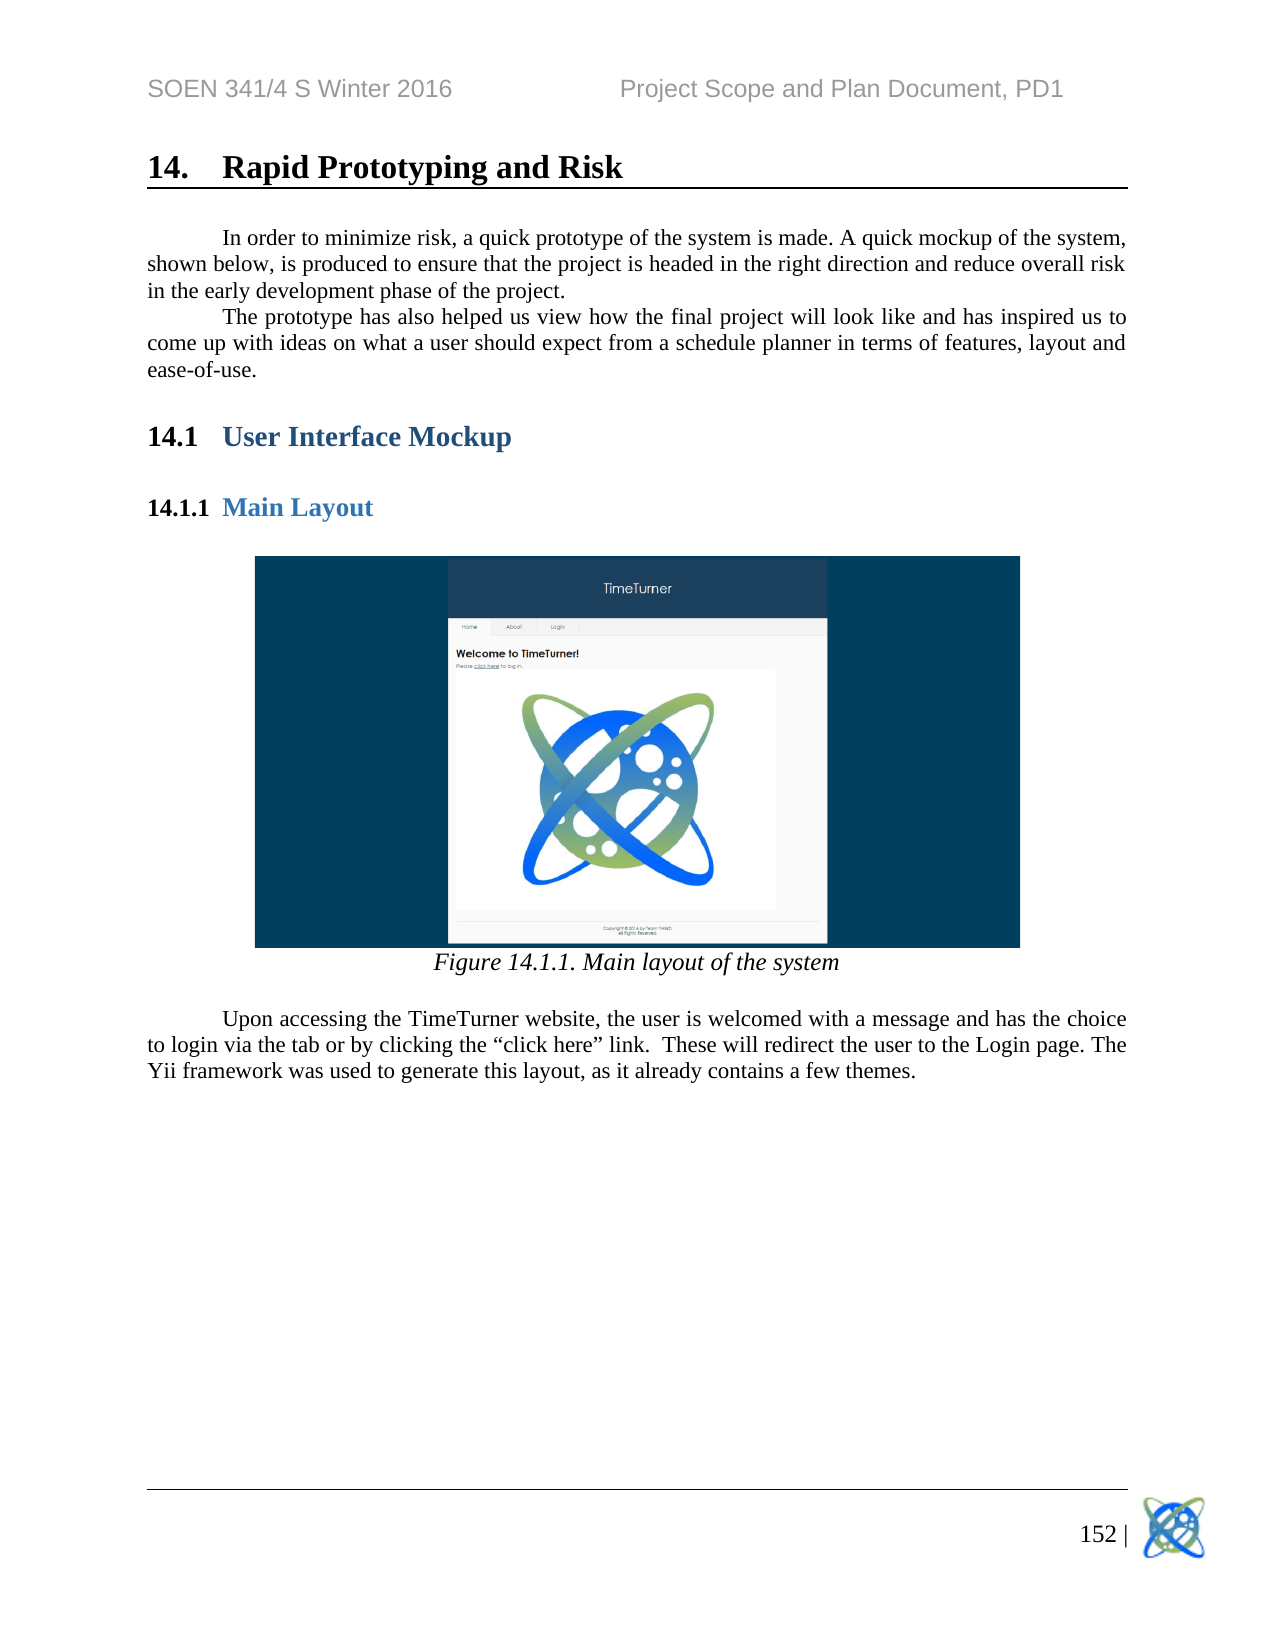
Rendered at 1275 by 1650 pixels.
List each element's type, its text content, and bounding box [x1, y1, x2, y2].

text In order to minimize risk, a quick prototype of the system is made. A quick mockup of the system, shown below, is produced to ensure that the project is headed in the right direction and reduce overall risk in the early development phase of the project. [147, 224, 1128, 303]
picture [449, 559, 827, 943]
text Upon accessing the TimeTurner website, the user is welcomed with a message and has the choice to login via the tab or by clicking the “click here” link. These will redirect the user to the Login page. The Yii framework was used to generate this layout, as it already contains a few themes. [147, 1005, 1128, 1084]
subtitle Rapid Prototyping and Risk [147, 147, 1128, 187]
text The prototype has also helped us view how the final project will look like and has inspired us to come up with ideas on what a user should expect from a schedule planner in terms of features, layout and ease-of-use. [147, 303, 1128, 382]
picture [1123, 1490, 1224, 1566]
text Figure 14.1.1. Main layout of the system [147, 947, 1128, 976]
text User Interface Mockup [147, 419, 1128, 453]
text Main Layout [147, 491, 1128, 522]
